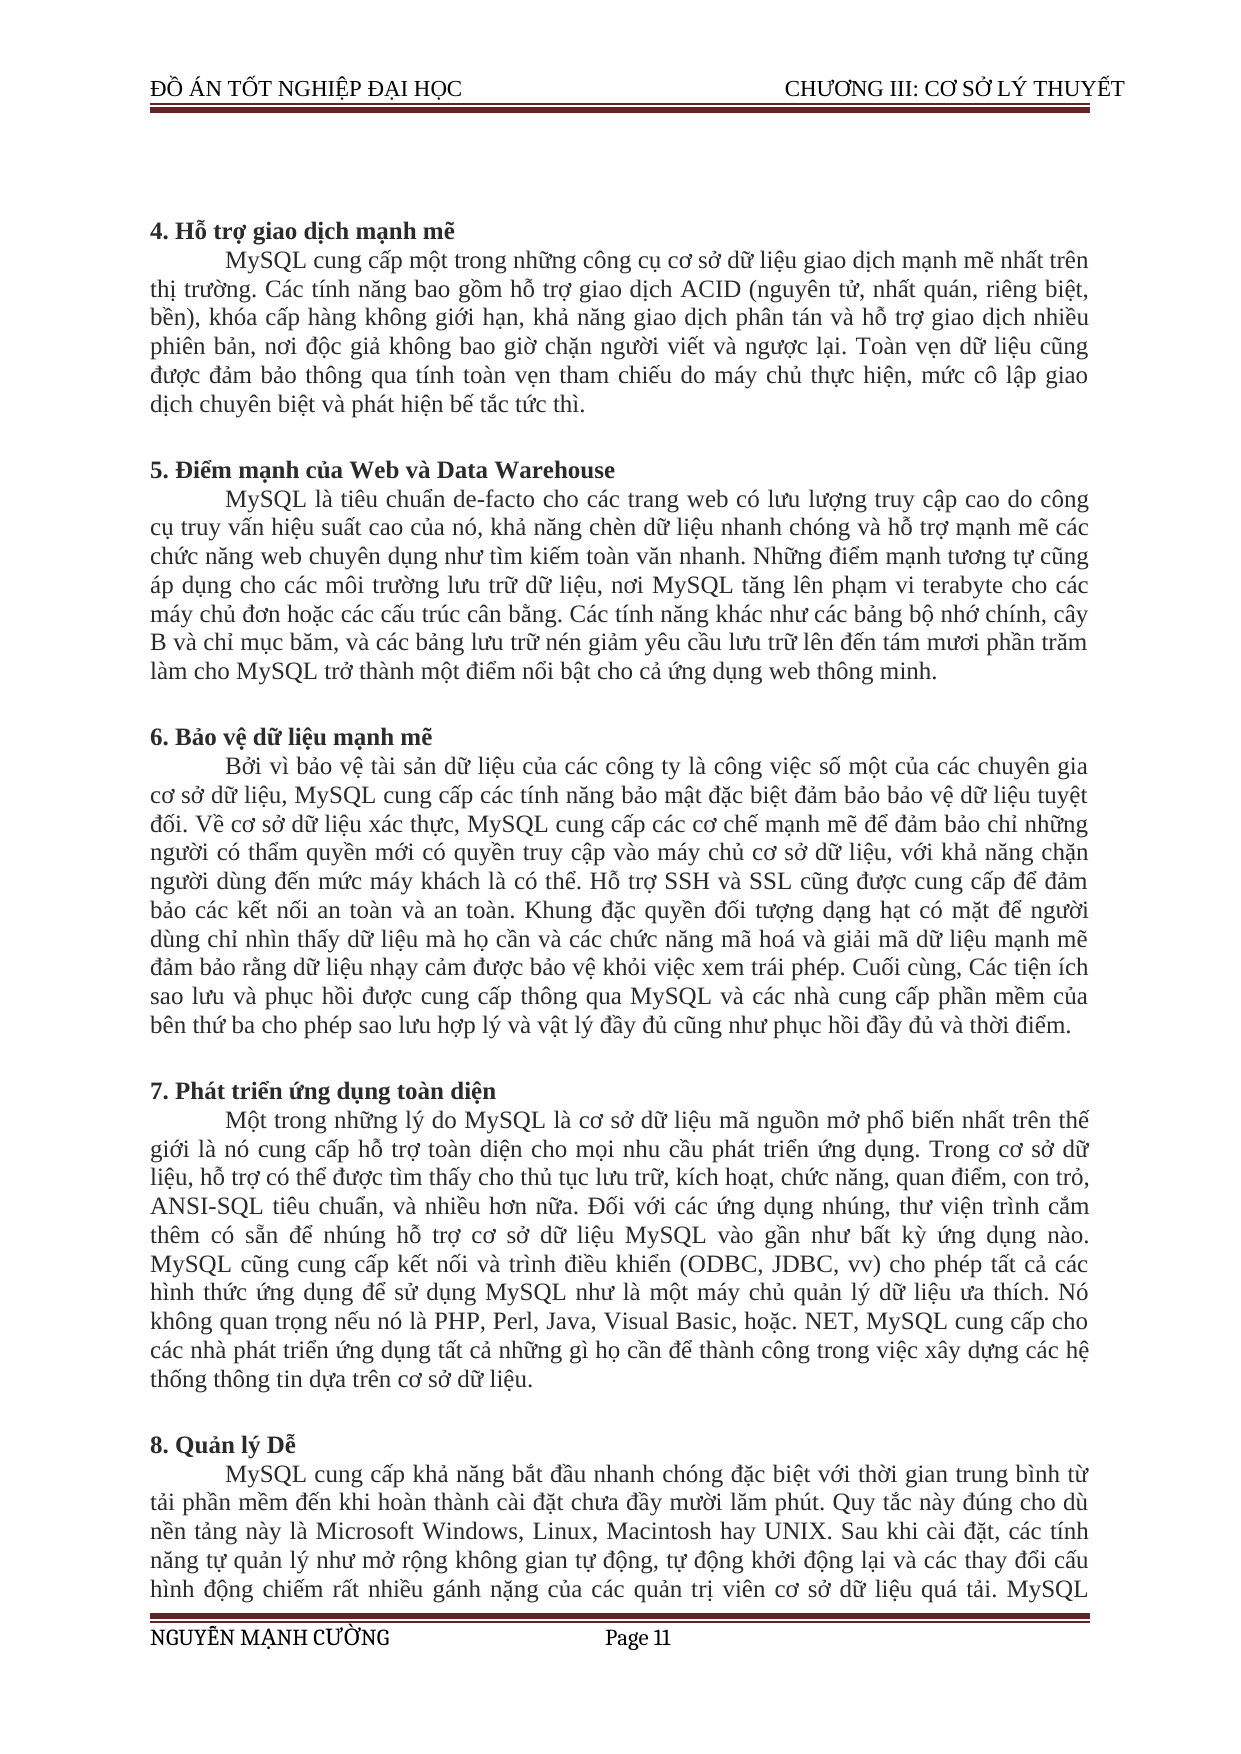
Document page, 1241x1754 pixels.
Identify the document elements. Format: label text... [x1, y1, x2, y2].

text 4. Hỗ trợ giao dịch mạnh mẽ [150, 216, 1090, 245]
text 8. Quản lý Dễ [150, 1430, 1090, 1459]
text 5. Điểm mạnh của Web và Data Warehouse [150, 455, 1090, 484]
text 7. Phát triển ứng dụng toàn diện [150, 1076, 1090, 1105]
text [150, 1459, 1090, 1602]
text MySQL là tiêu chuẩn de-facto cho các trang web có lưu lượng truy cập cao do công cụ truy vấn hiệu suất cao của nó, khả năng chèn dữ liệu nhanh chóng và hỗ trợ mạnh mẽ các chức năng web chuyên dụng như tìm kiếm toàn văn nhanh. Những điểm mạnh tương tự cũng áp dụng cho các môi trường lưu trữ dữ liệu, nơi MySQL tăng lên phạm vi terabyte cho các máy chủ đơn hoặc các cấu trúc cân bằng. Các tính năng khác như các bảng bộ nhớ chính, cây B và chỉ mục băm, và các bảng lưu trữ nén giảm yêu cầu lưu trữ lên đến tám mươi phần trăm làm cho MySQL trở thành một điểm nổi bật cho cả ứng dụng web thông minh. [150, 484, 1090, 685]
text Một trong những lý do MySQL là cơ sở dữ liệu mã nguồn mở phổ biến nhất trên thế giới là nó cung cấp hỗ trợ toàn diện cho mọi nhu cầu phát triển ứng dụng. Trong cơ sở dữ liệu, hỗ trợ có thể được tìm thấy cho thủ tục lưu trữ, kích hoạt, chức năng, quan điểm, con trỏ, ANSI-SQL tiêu chuẩn, và nhiều hơn nữa. Đối với các ứng dụng nhúng, thư viện trình cắm thêm có sẵn để nhúng hỗ trợ cơ sở dữ liệu MySQL vào gần như bất kỳ ứng dụng nào. MySQL cũng cung cấp kết nối và trình điều khiển (ODBC, JDBC, vv) cho phép tất cả các hình thức ứng dụng để sử dụng MySQL như là một máy chủ quản lý dữ liệu ưa thích. Nó không quan trọng nếu nó là PHP, Perl, Java, Visual Basic, hoặc. NET, MySQL cung cấp cho các nhà phát triển ứng dụng tất cả những gì họ cần để thành công trong việc xây dựng các hệ thống thông tin dựa trên cơ sở dữ liệu. [150, 1105, 1090, 1392]
text Bởi vì bảo vệ tài sản dữ liệu của các công ty là công việc số một của các chuyên gia cơ sở dữ liệu, MySQL cung cấp các tính năng bảo mật đặc biệt đảm bảo bảo vệ dữ liệu tuyệt đối. Về cơ sở dữ liệu xác thực, MySQL cung cấp các cơ chế mạnh mẽ để đảm bảo chỉ những người có thẩm quyền mới có quyền truy cập vào máy chủ cơ sở dữ liệu, với khả năng chặn người dùng đến mức máy khách là có thể. Hỗ trợ SSH và SSL cũng được cung cấp để đảm bảo các kết nối an toàn và an toàn. Khung đặc quyền đối tượng dạng hạt có mặt để người dùng chỉ nhìn thấy dữ liệu mà họ cần và các chức năng mã hoá và giải mã dữ liệu mạnh mẽ đảm bảo rằng dữ liệu nhạy cảm được bảo vệ khỏi việc xem trái phép. Cuối cùng, Các tiện ích sao lưu và phục hồi được cung cấp thông qua MySQL và các nhà cung cấp phần mềm của bên thứ ba cho phép sao lưu hợp lý và vật lý đầy đủ cũng như phục hồi đầy đủ và thời điểm. [150, 751, 1090, 1039]
text 6. Bảo vệ dữ liệu mạnh mẽ [150, 722, 1090, 751]
text MySQL cung cấp một trong những công cụ cơ sở dữ liệu giao dịch mạnh mẽ nhất trên thị trường. Các tính năng bao gồm hỗ trợ giao dịch ACID (nguyên tử, nhất quán, riêng biệt, bền), khóa cấp hàng không giới hạn, khả năng giao dịch phân tán và hỗ trợ giao dịch nhiều phiên bản, nơi độc giả không bao giờ chặn người viết và ngược lại. Toàn vẹn dữ liệu cũng được đảm bảo thông qua tính toàn vẹn tham chiếu do máy chủ thực hiện, mức cô lập giao dịch chuyên biệt và phát hiện bế tắc tức thì. [150, 245, 1090, 417]
